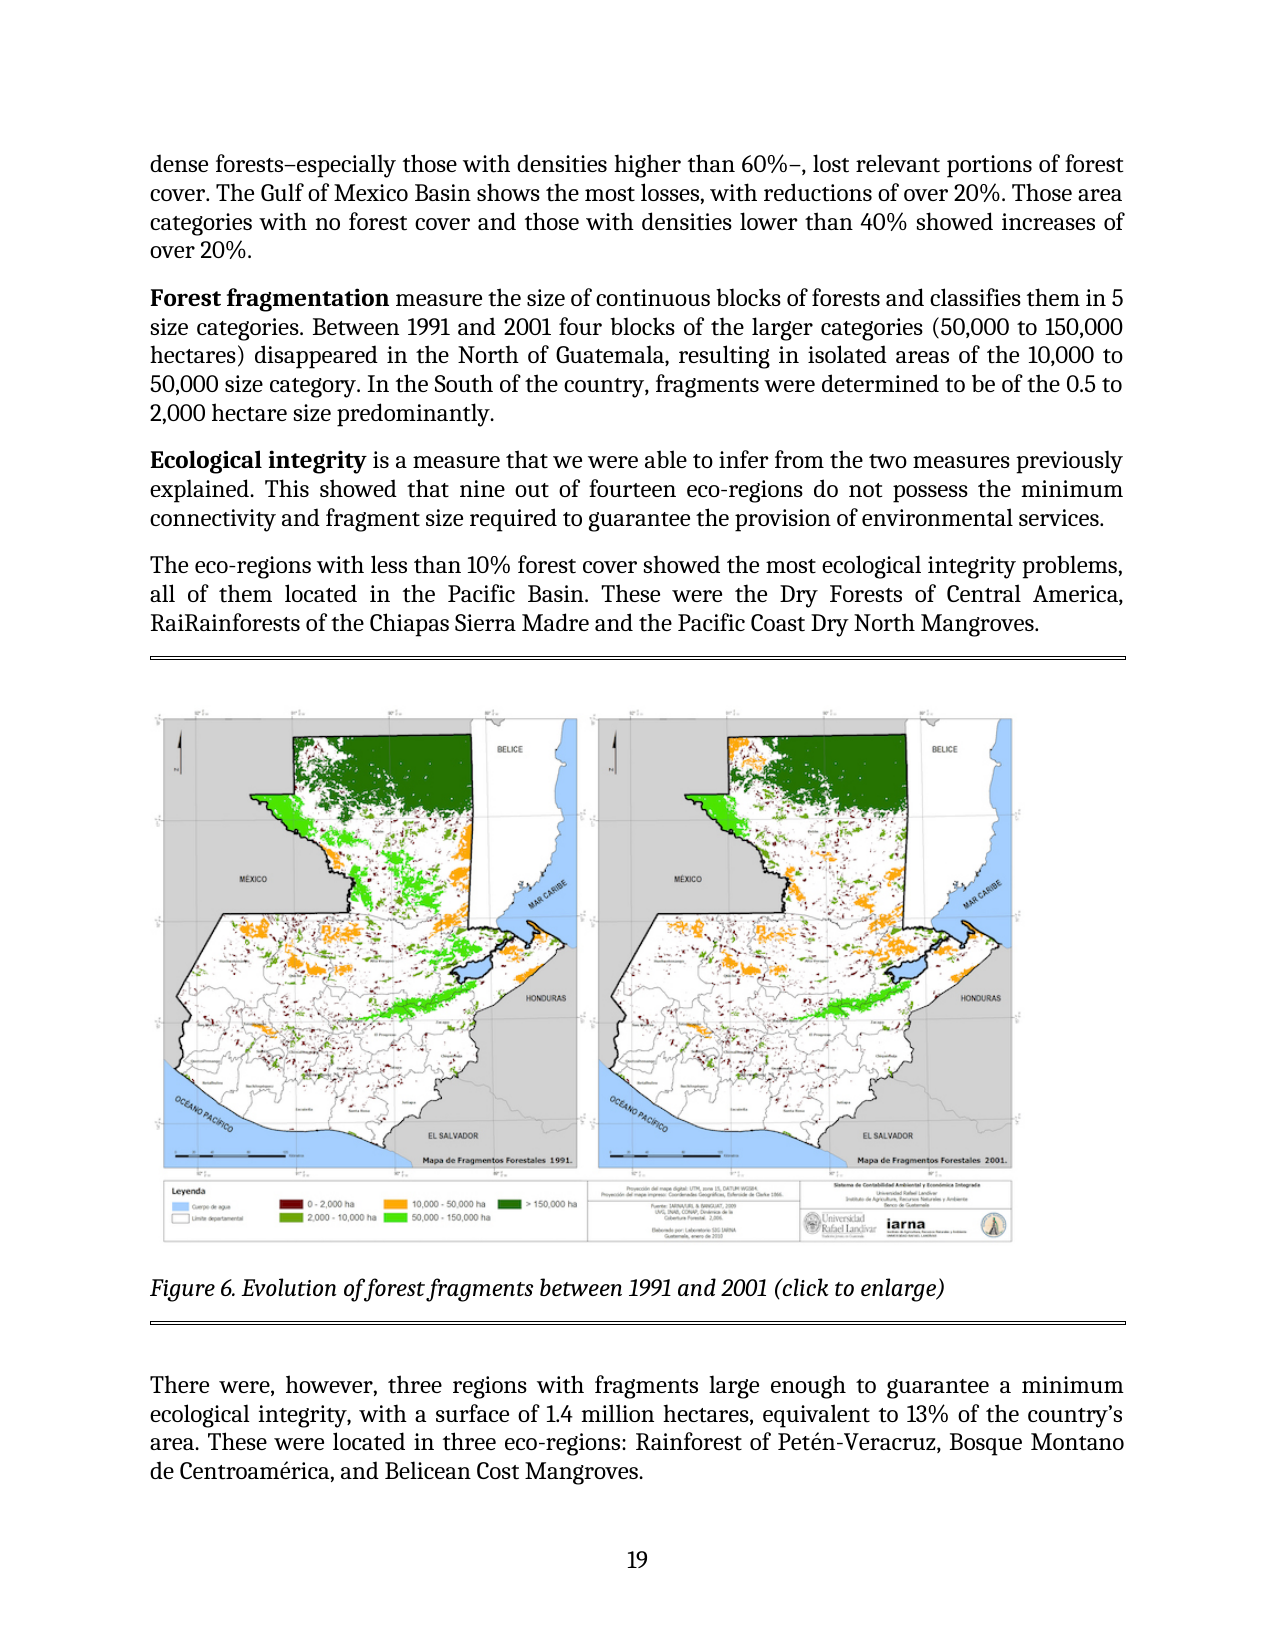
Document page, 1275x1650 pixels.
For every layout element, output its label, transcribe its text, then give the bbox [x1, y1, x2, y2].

text Figure 6. Evolution of forest fragments between 1991 and 2001 (click to enlarge) [150, 1274, 1125, 1302]
text Ecological integrity is a measure that we were able to infer from the two measures previously explained. This showed that nine out of fourteen eco-regions do not possess the minimum connectivity and fragment size required to guarantee the provision of environmental services. [150, 446, 1125, 532]
picture [150, 705, 1025, 1255]
text Forest fragmentation measure the size of continuous blocks of forests and classifies them in 5 size categories. Between 1991 and 2001 four blocks of the larger categories (50,000 to 150,000 hectares) disappeared in the North of Guatemala, resulting in isolated areas of the 10,000 to 50,000 size category. In the South of the country, fragments were determined to be of the 0.5 to 2,000 hectare size predominantly. [150, 284, 1125, 427]
text There were, however, three regions with fragments large enough to guarantee a minimum ecological integrity, with a surface of 1.4 million hectares, equivalent to 13% of the country’s area. These were located in three eco-regions: Rainforest of Petén-Veracruz, Bosque Montano de Centroamérica, and Belicean Cost Mangroves. [150, 1371, 1125, 1486]
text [150, 150, 1125, 265]
text The eco-regions with less than 10% forest cover showed the most ecological integrity problems, all of them located in the Pacific Basin. These were the Dry Forests of Central America, RaiRainforests of the Chiapas Sierra Madre and the Pacific Coast Dry North Mangroves. [150, 551, 1125, 637]
